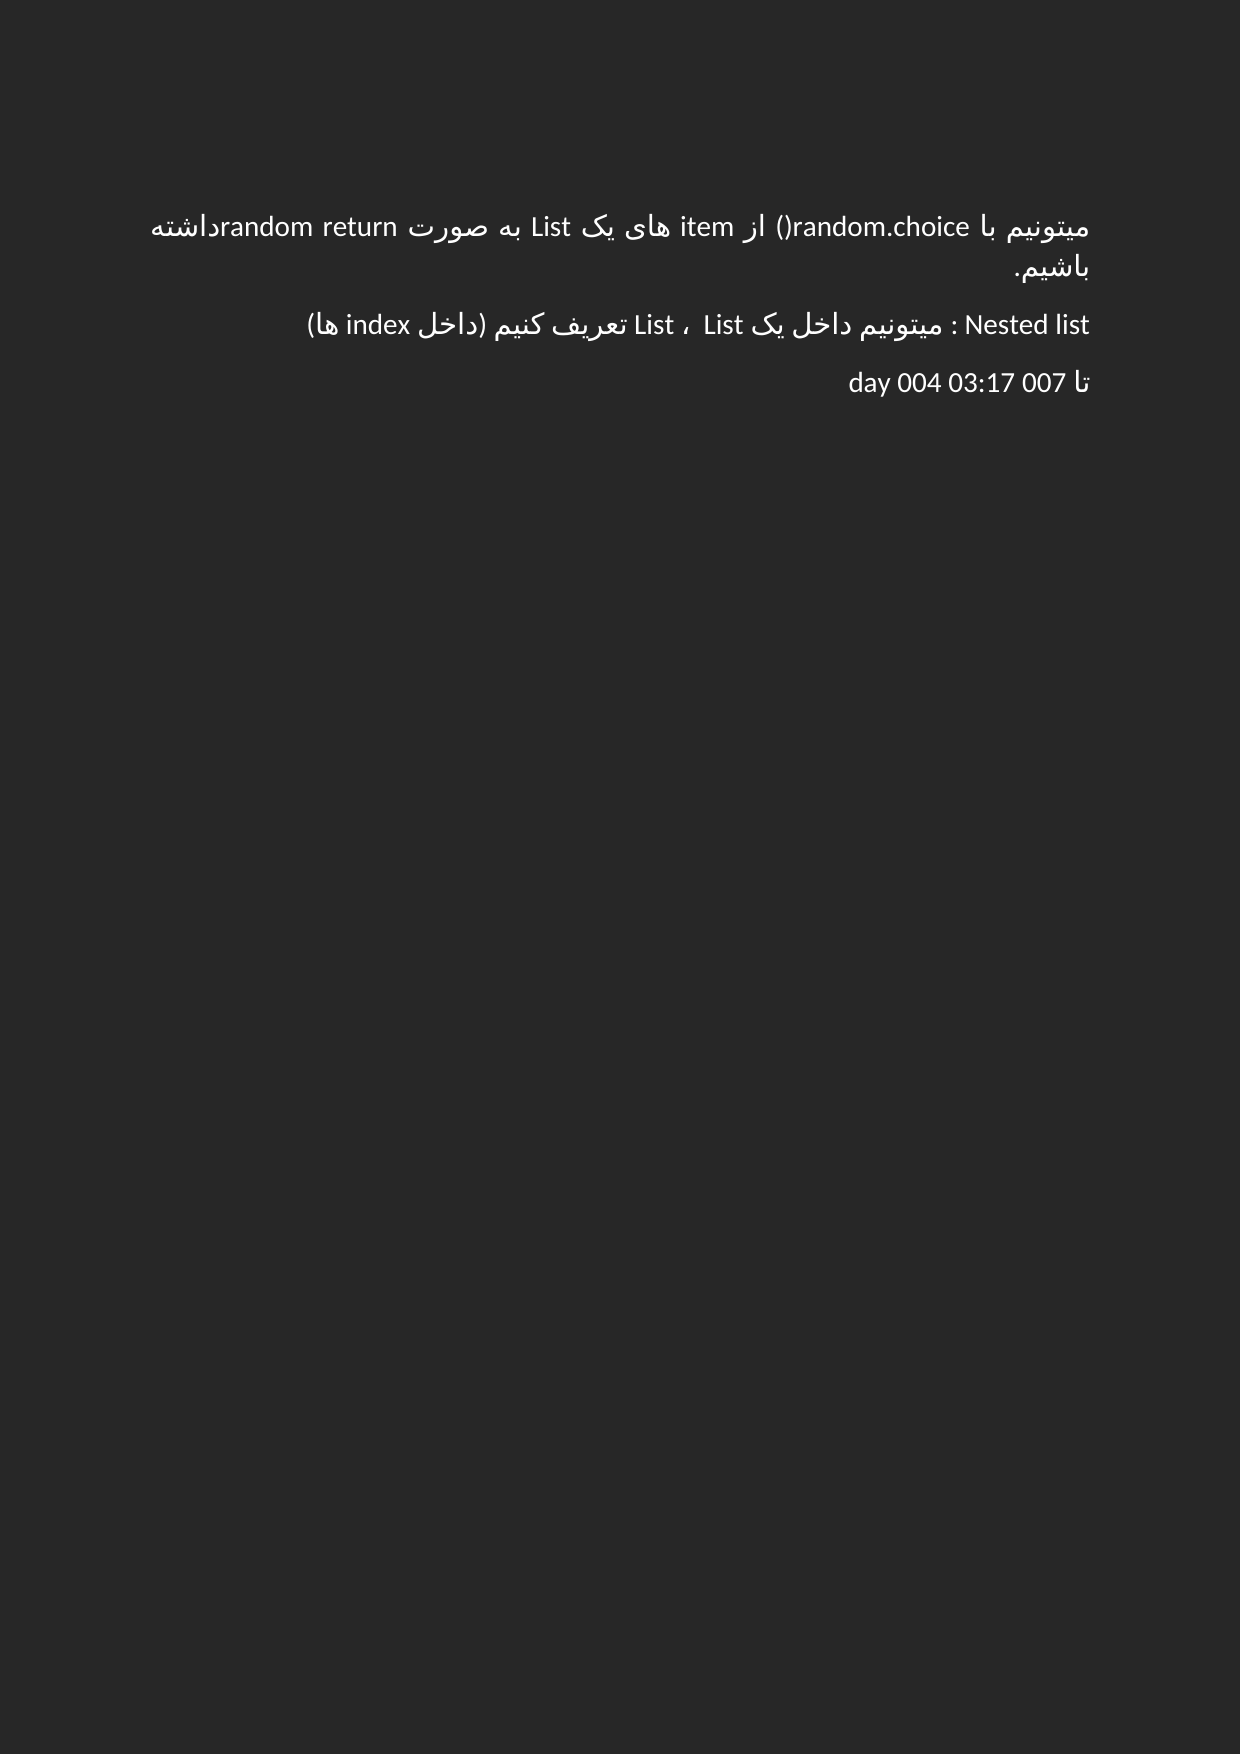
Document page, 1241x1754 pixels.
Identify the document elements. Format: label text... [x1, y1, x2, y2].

text تا 007 day 004 03:17 [150, 364, 1090, 399]
text Nested list : میتونیم داخل یک List ، List تعریف کنیم (داخل index ها) [150, 306, 1090, 342]
text میتونیم با random.choice() از item های یک List به صورت random returnداشته باشیم. [150, 208, 1090, 284]
